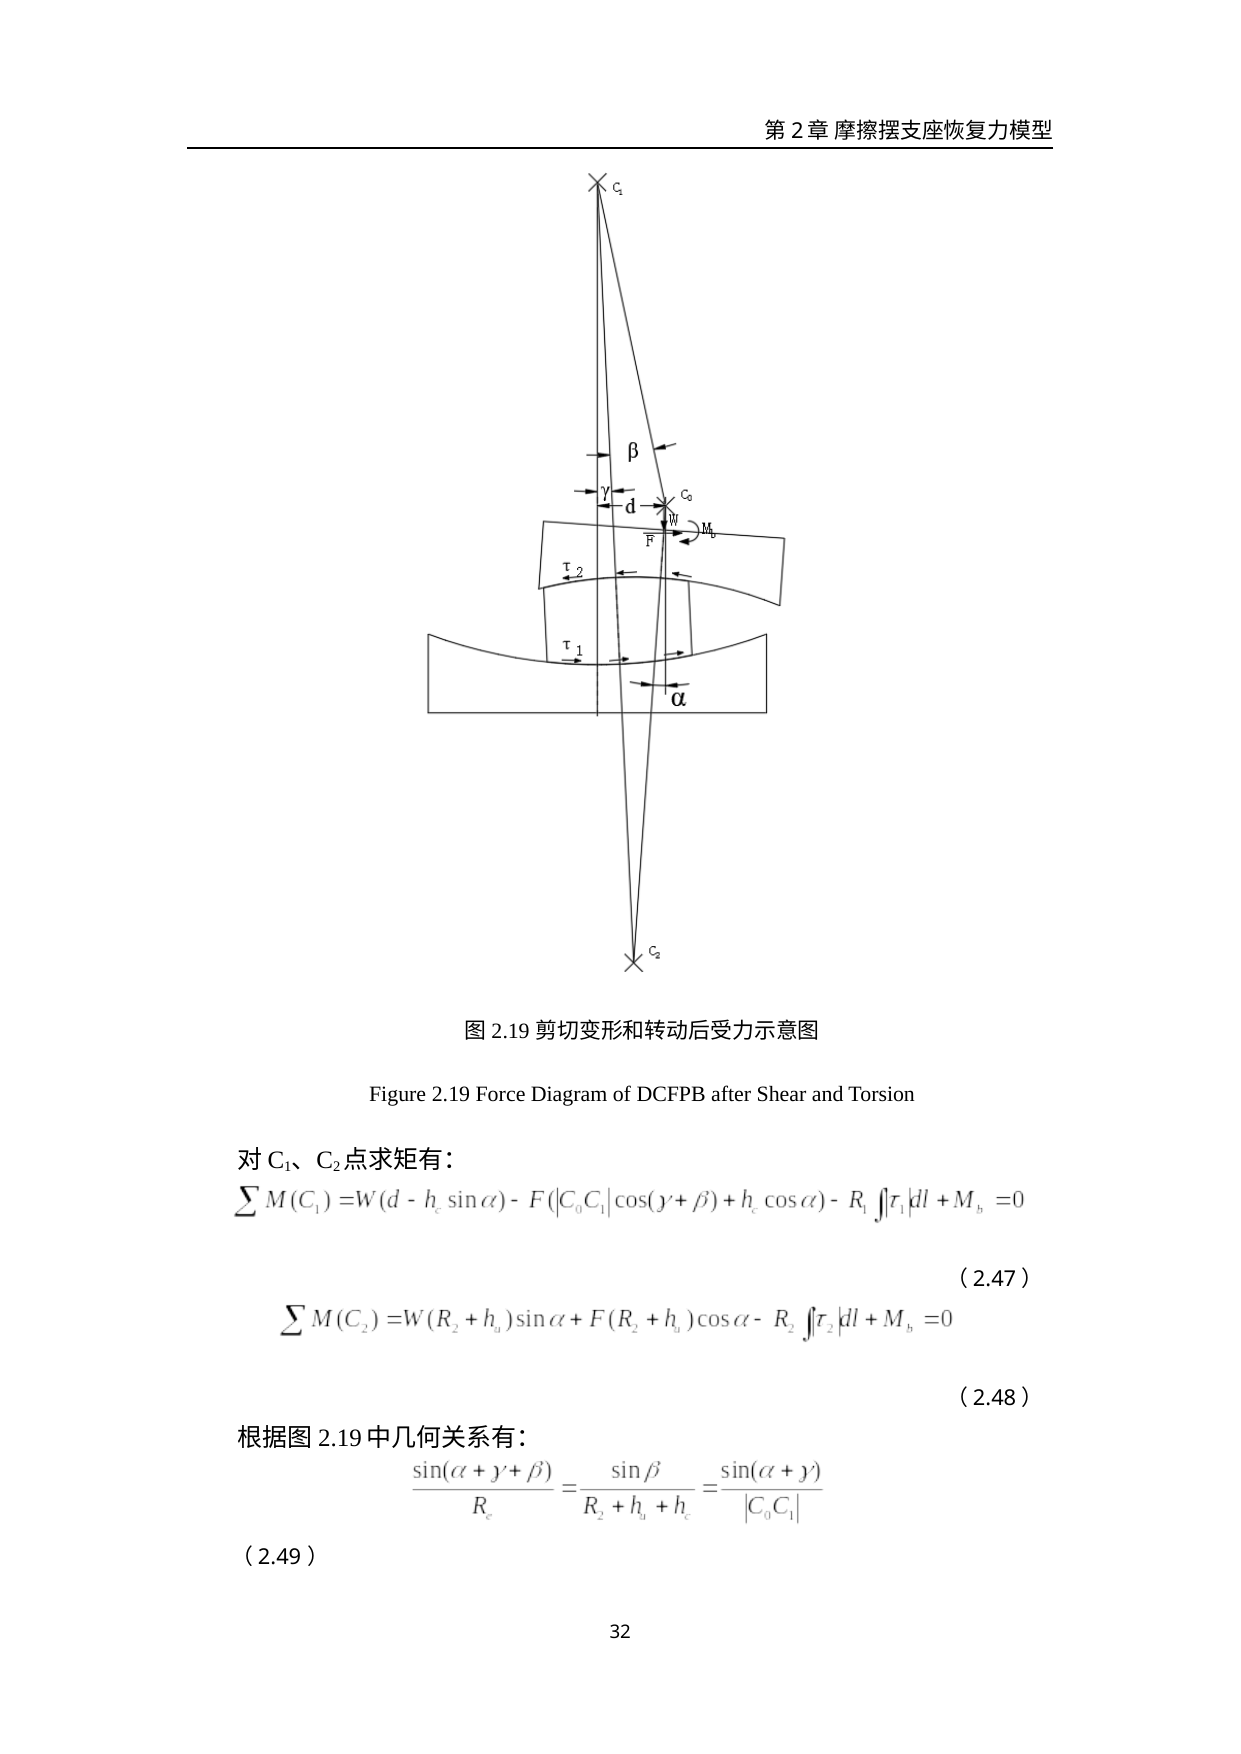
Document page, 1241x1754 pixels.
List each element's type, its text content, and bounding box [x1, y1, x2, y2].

picture [377, 162, 863, 976]
text （ 2.49 ） [187, 1535, 1053, 1575]
text （ 2.48 ） [187, 1376, 1053, 1416]
text （ 2.47 ） [187, 1257, 1053, 1297]
text 对C1、C2点求矩有： [187, 1138, 1053, 1178]
